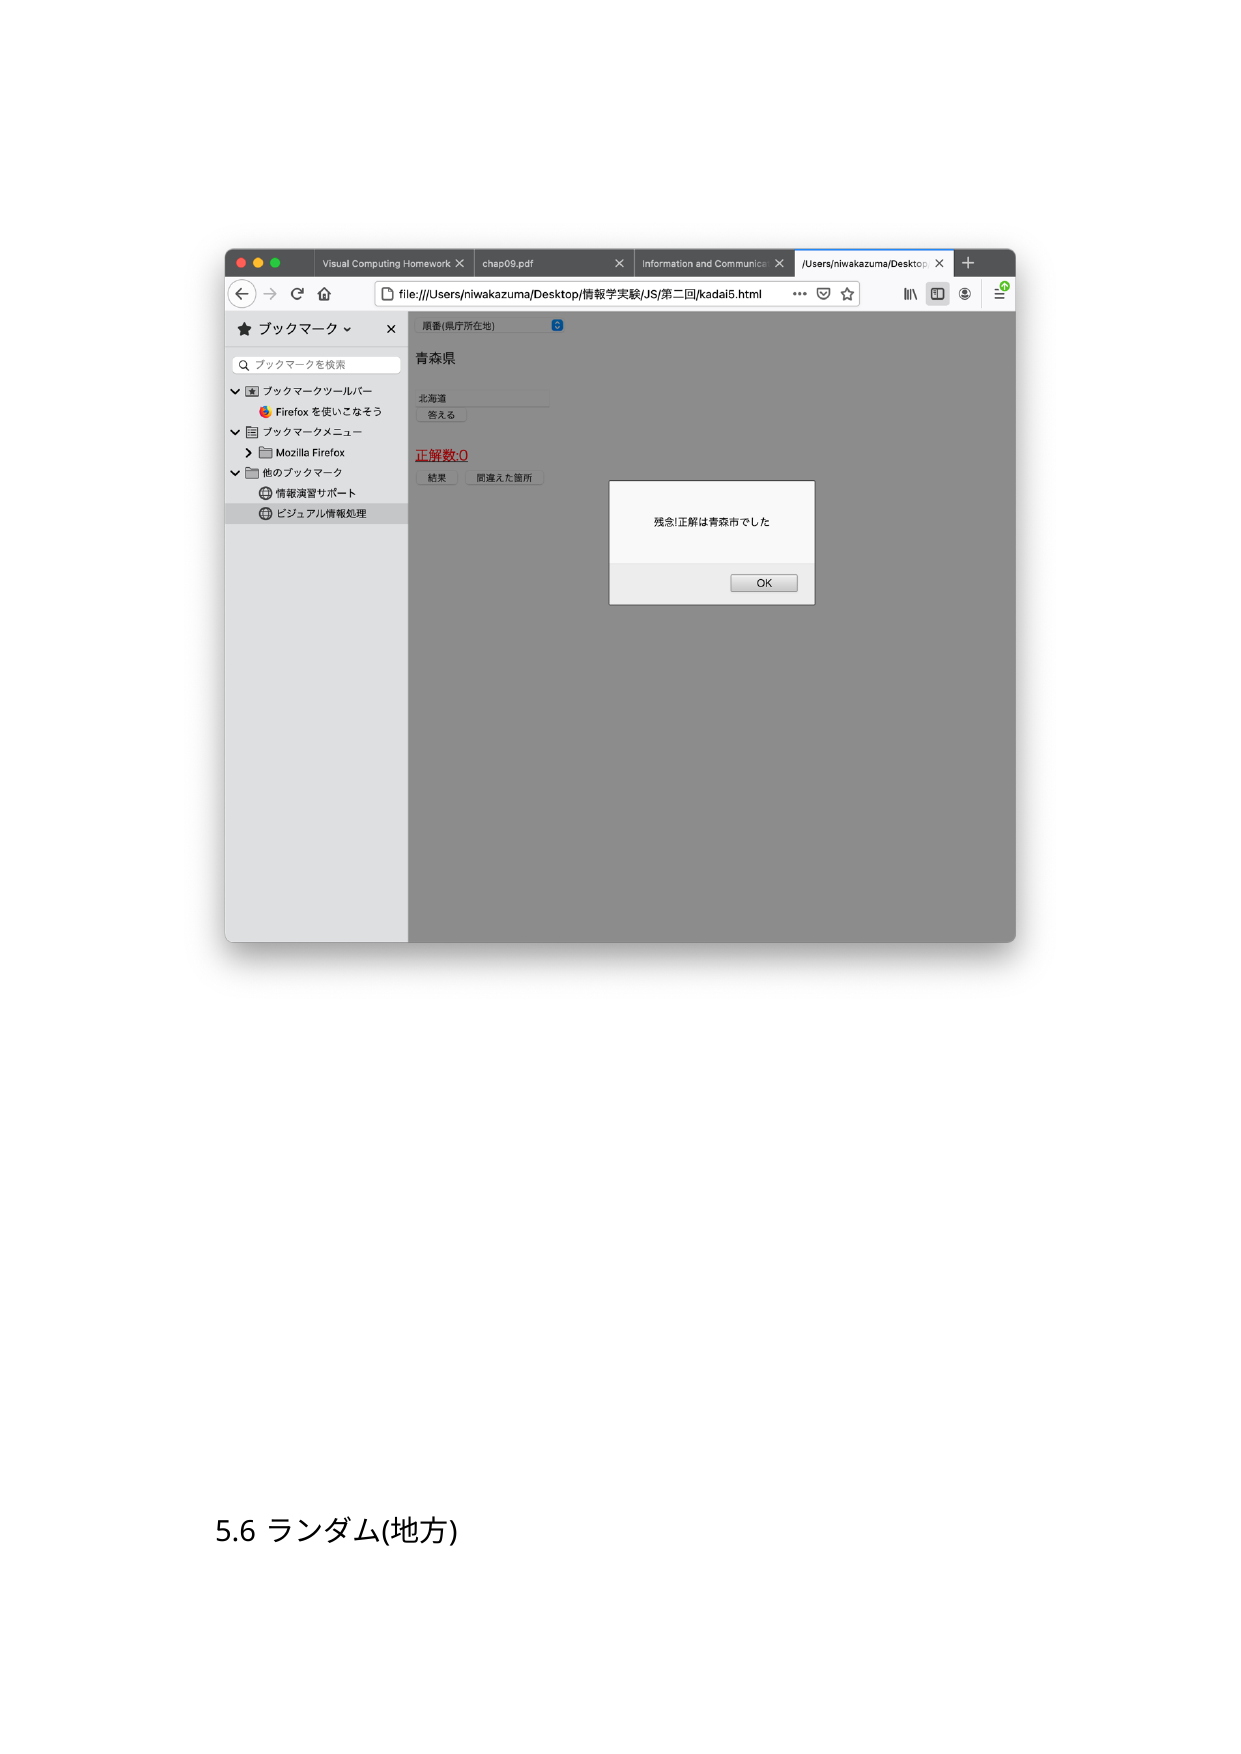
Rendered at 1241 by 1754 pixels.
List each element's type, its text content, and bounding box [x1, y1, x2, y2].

picture [177, 216, 1063, 1005]
list ランダム(地方) [215, 1492, 1063, 1567]
